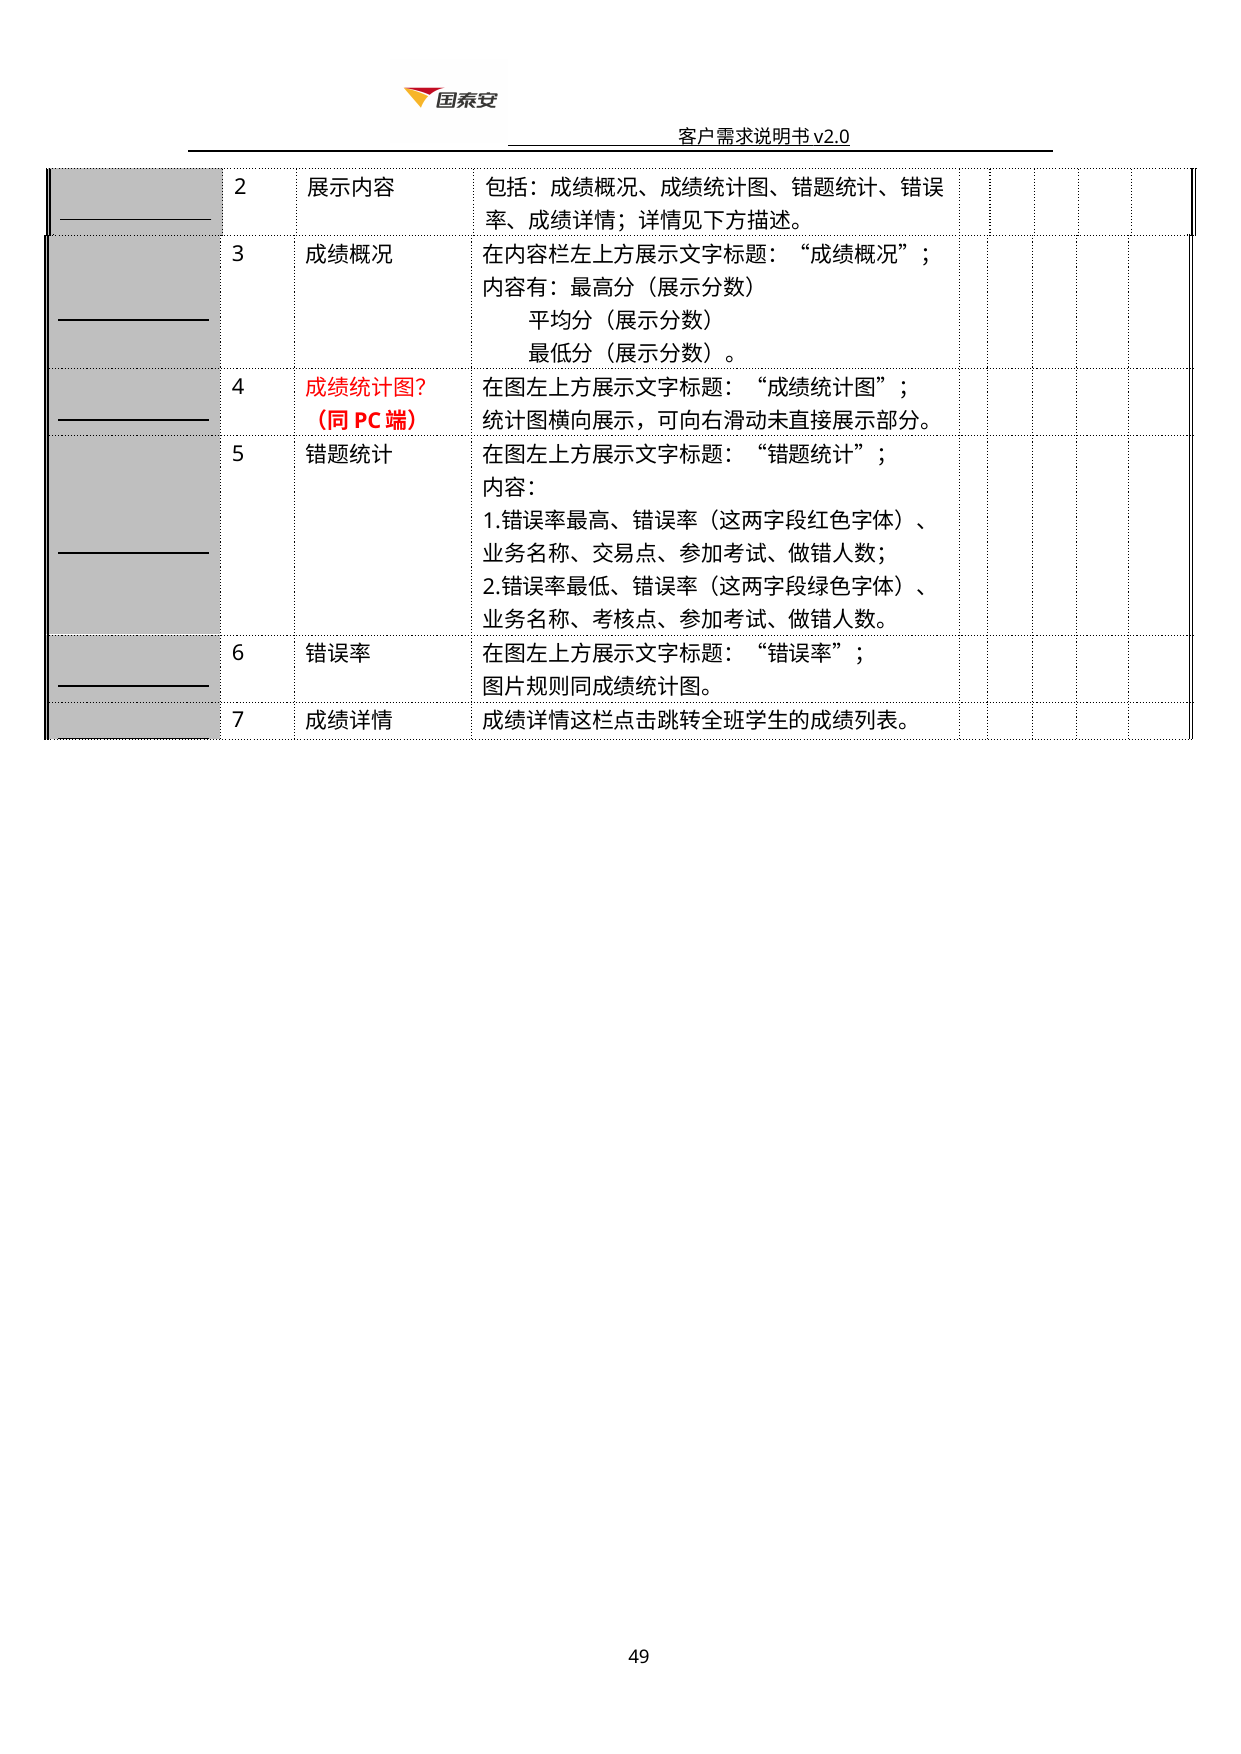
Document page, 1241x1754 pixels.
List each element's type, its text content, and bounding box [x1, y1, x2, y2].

table_cell [1076, 235, 1129, 368]
table_cell [959, 635, 988, 702]
table_cell [988, 368, 1032, 435]
table_cell [49, 235, 220, 368]
table_cell [1032, 435, 1076, 634]
table_cell 包括：成绩概况、成绩统计图、错题统计、错误率、成绩详情；详情见下方描述。 [474, 168, 959, 235]
table_cell [1032, 235, 1076, 368]
table_cell [1076, 435, 1129, 634]
table_cell [49, 435, 220, 634]
table_cell [1079, 168, 1131, 235]
table_cell [49, 368, 220, 435]
table_cell [1032, 368, 1076, 435]
table_cell 成绩详情 [294, 702, 471, 739]
table_cell [49, 635, 220, 702]
table_cell [1131, 168, 1191, 235]
table_cell [959, 435, 988, 634]
table_cell [1129, 635, 1189, 702]
table_cell [1129, 702, 1189, 739]
table_cell [990, 168, 1034, 235]
picture [390, 59, 508, 143]
table_cell [988, 635, 1032, 702]
table_cell 6 [220, 635, 294, 702]
table_cell 成绩统计图？ （同PC端） [294, 368, 471, 435]
table_cell [50, 168, 223, 235]
table_cell [1129, 435, 1189, 634]
table_cell [959, 235, 988, 368]
table_cell 在图左上方展示文字标题：“成绩统计图”； 统计图横向展示，可向右滑动未直接展示部分。 [471, 368, 959, 435]
table_cell [988, 702, 1032, 739]
table_cell 在内容栏左上方展示文字标题：“成绩概况”； 内容有：最高分（展示分数） 平均分（展示分数） 最低分（展示分数）。 [471, 235, 959, 368]
table_cell [959, 702, 988, 739]
table_cell [959, 368, 988, 435]
table_cell 在图左上方展示文字标题：“错题统计”； 内容： 1.错误率最高、错误率（这两字段红色字体）、业务名称、交易点、参加考试、做错人数； 2.错误率最低、错误率（这两字段绿色字体）、业务名称、考核点、参加考试、做错人数。 [471, 435, 959, 634]
table_cell [1034, 168, 1079, 235]
table_cell [1076, 368, 1129, 435]
table_cell 错题统计 [294, 435, 471, 634]
table_cell [1076, 635, 1129, 702]
table_cell 7 [220, 702, 294, 739]
table_cell [1129, 368, 1189, 435]
table_cell [49, 702, 220, 739]
table_cell 2 [223, 168, 296, 235]
table_cell 展示内容 [296, 168, 473, 235]
table_cell 在图左上方展示文字标题：“错误率”； 图片规则同成绩统计图。 [471, 635, 959, 702]
table_cell 3 [220, 235, 294, 368]
table_cell [1032, 635, 1076, 702]
table_cell [1032, 702, 1076, 739]
table_cell 成绩概况 [294, 235, 471, 368]
table_cell 5 [220, 435, 294, 634]
table_cell [1129, 235, 1189, 368]
table_cell 成绩详情这栏点击跳转全班学生的成绩列表。 [471, 702, 959, 739]
table_cell [959, 168, 990, 235]
table_cell [1076, 702, 1129, 739]
table_cell [988, 235, 1032, 368]
table_cell [988, 435, 1032, 634]
table_cell 4 [220, 368, 294, 435]
table_cell 错误率 [294, 635, 471, 702]
